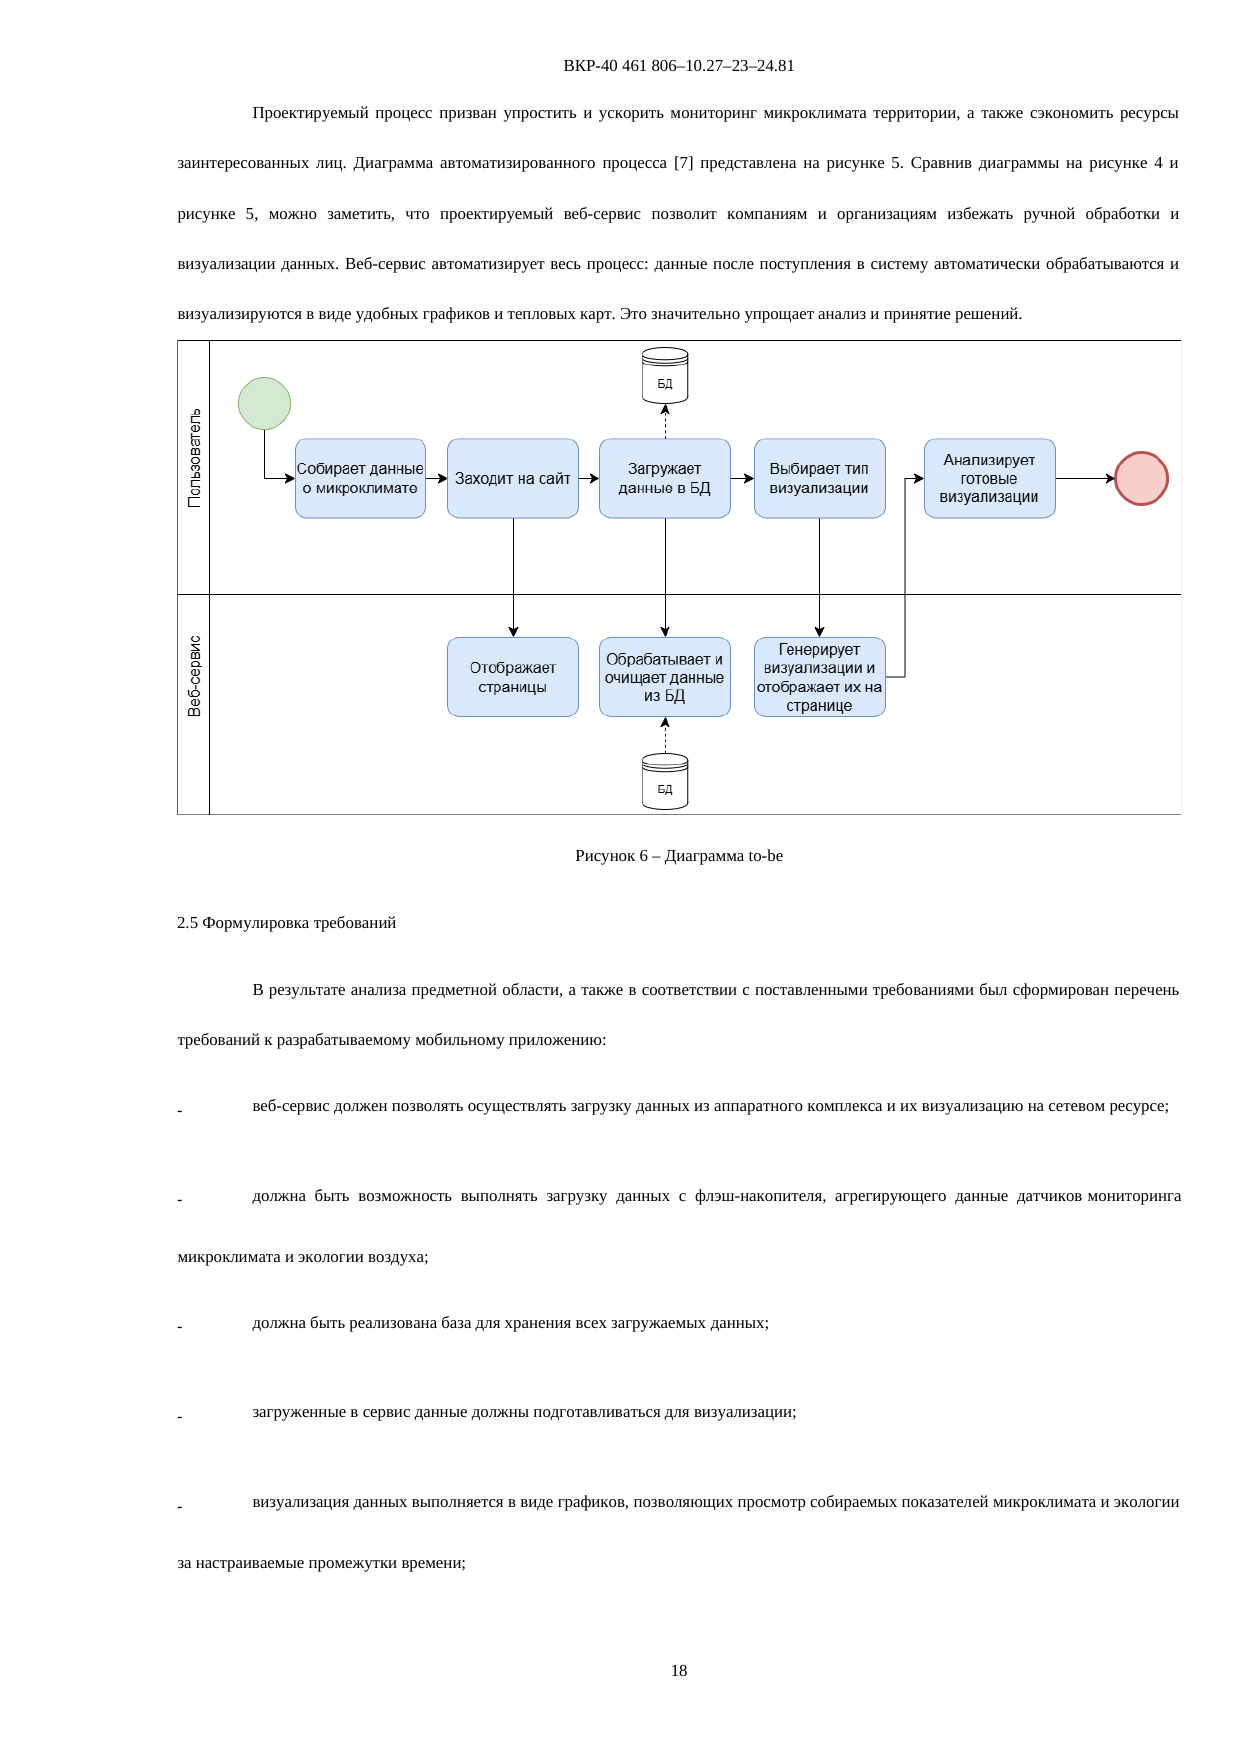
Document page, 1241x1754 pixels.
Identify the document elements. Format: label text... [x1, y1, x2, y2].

text В результате анализа предметной области, а также в соответствии с поставленными требованиями был сформирован перечень требований к разрабатываемому мобильному приложению: [177, 965, 1181, 1049]
list загруженные в сервис данные должны подготавливаться для визуализации; [177, 1372, 1181, 1432]
picture [177, 340, 1182, 815]
text 2.5 Формулировка требований [177, 898, 1181, 932]
list визуализация данных выполняется в виде графиков, позволяющих просмотр собираемых показателей микроклимата и экологии за настраиваемые промежутки времени; [177, 1462, 1181, 1572]
list должна быть реализована база для хранения всех загружаемых данных; [177, 1282, 1181, 1342]
text Проектируемый процесс призван упростить и ускорить мониторинг микроклимата территории, а также сэкономить ресурсы заинтересованных лиц. Диаграмма автоматизированного процесса [7] представлена на рисунке 5. Сравнив диаграммы на рисунке 4 и рисунке 5, можно заметить, что проектируемый веб-сервис позволит компаниям и организациям избежать ручной обработки и визуализации данных. Веб-сервис автоматизирует весь процесс: данные после поступления в систему автоматически обрабатываются и визуализируются в виде удобных графиков и тепловых карт. Это значительно упрощает анализ и принятие решений. [177, 89, 1181, 323]
list должна быть возможность выполнять загрузку данных с флэш-накопителя, агрегирующего данные датчиков мониторинга микроклимата и экологии воздуха; [177, 1156, 1181, 1266]
text Рисунок 6 – Диаграмма to-be [177, 831, 1181, 865]
list веб-сервис должен позволять осуществлять загрузку данных из аппаратного комплекса и их визуализацию на сетевом ресурсе; [177, 1066, 1181, 1126]
